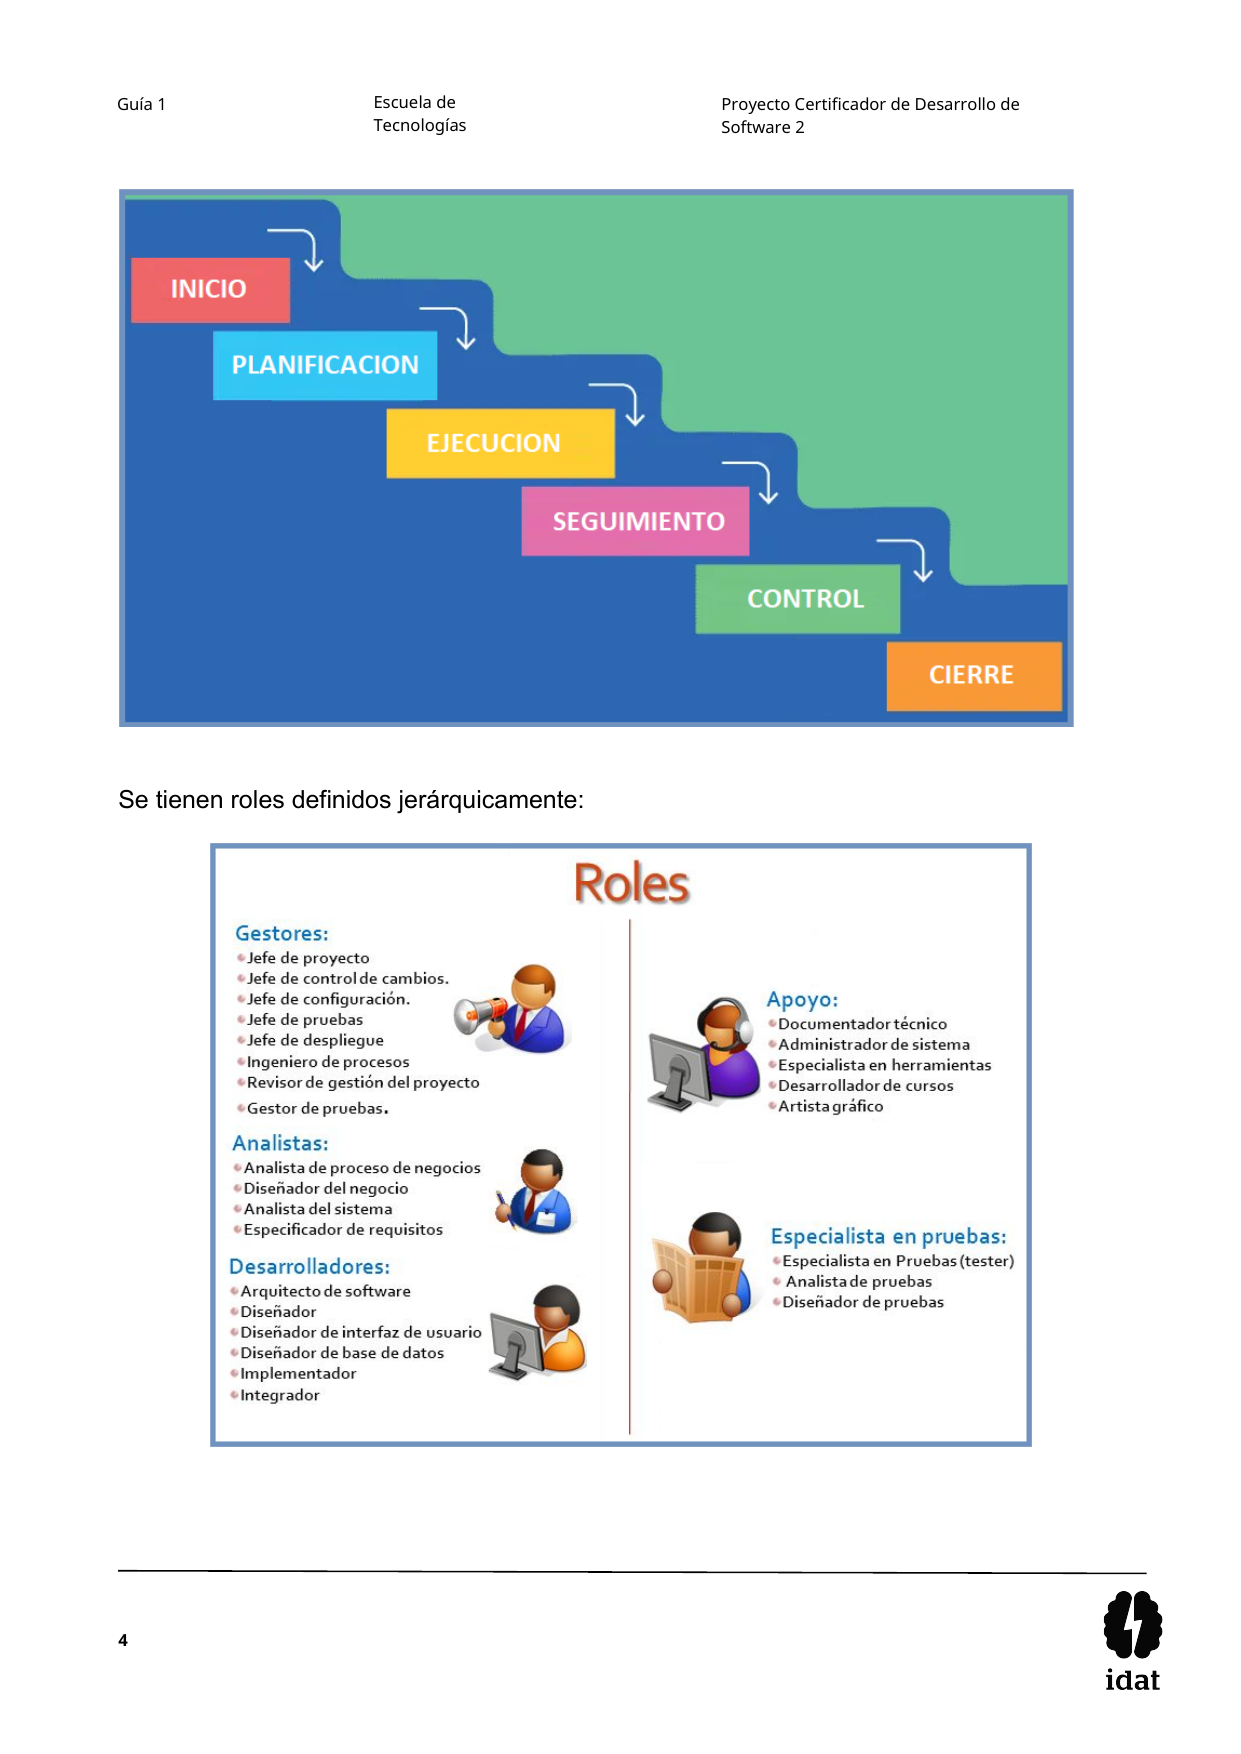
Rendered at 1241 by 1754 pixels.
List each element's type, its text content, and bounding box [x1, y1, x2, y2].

picture [207, 842, 1033, 1448]
picture [1103, 1591, 1163, 1690]
text Se tienen roles definidos jerárquicamente: [118, 784, 1122, 813]
picture [118, 188, 1075, 727]
